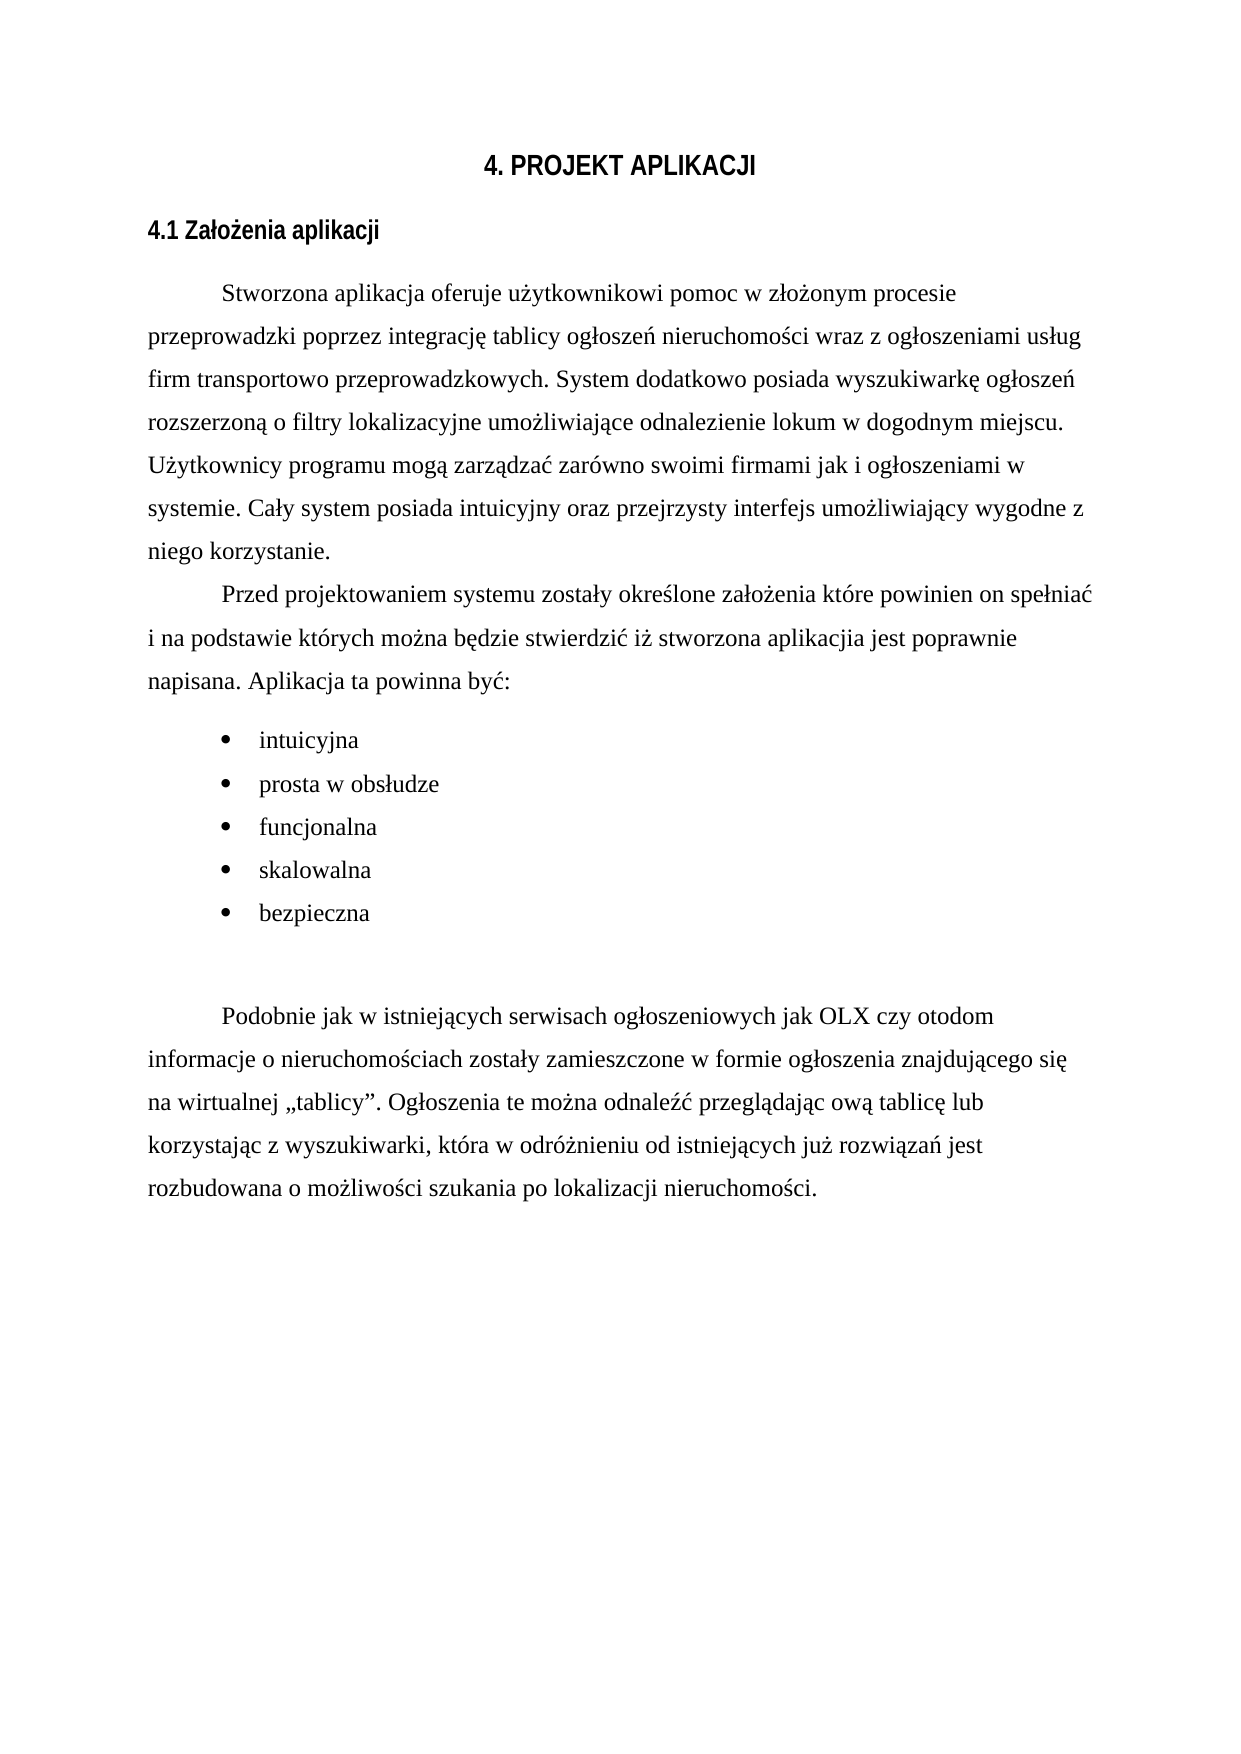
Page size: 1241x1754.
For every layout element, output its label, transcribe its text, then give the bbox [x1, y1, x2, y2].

list intuicyjna [221, 726, 1093, 754]
text 4. PROJEKT APLIKACJI [148, 148, 1093, 181]
text Stworzona aplikacja oferuje użytkownikowi pomoc w złożonym procesie przeprowadzki poprzez integrację tablicy ogłoszeń nieruchomości wraz z ogłoszeniami usług firm transportowo przeprowadzkowych. System dodatkowo posiada wyszukiwarkę ogłoszeń rozszerzoną o filtry lokalizacyjne umożliwiające odnalezienie lokum w dogodnym miejscu. Użytkownicy programu mogą zarządzać zarówno swoimi firmami jak i ogłoszeniami w systemie. Cały system posiada intuicyjny oraz przejrzysty interfejs umożliwiający wygodne z niego korzystanie. Przed projektowaniem systemu zostały określone założenia które powinien on spełniać i na podstawie których można będzie stwierdzić iż stworzona aplikacjia jest poprawnie napisana. Aplikacja ta powinna być: [148, 278, 1093, 694]
list prosta w obsłudze [221, 769, 1093, 797]
list bezpieczna [221, 898, 1093, 927]
text Podobnie jak w istniejących serwisach ogłoszeniowych jak OLX czy otodom informacje o nieruchomościach zostały zamieszczone w formie ogłoszenia znajdującego się na wirtualnej „tablicy”. Ogłoszenia te można odnaleźć przeglądając ową tablicę lub korzystając z wyszukiwarki, która w odróżnieniu od istniejących już rozwiązań jest rozbudowana o możliwości szukania po lokalizacji nieruchomości. [148, 1001, 1093, 1202]
text 4.1 Założenia aplikacji [148, 214, 1093, 245]
list skalowalna [221, 855, 1093, 884]
list funcjonalna [221, 812, 1093, 841]
